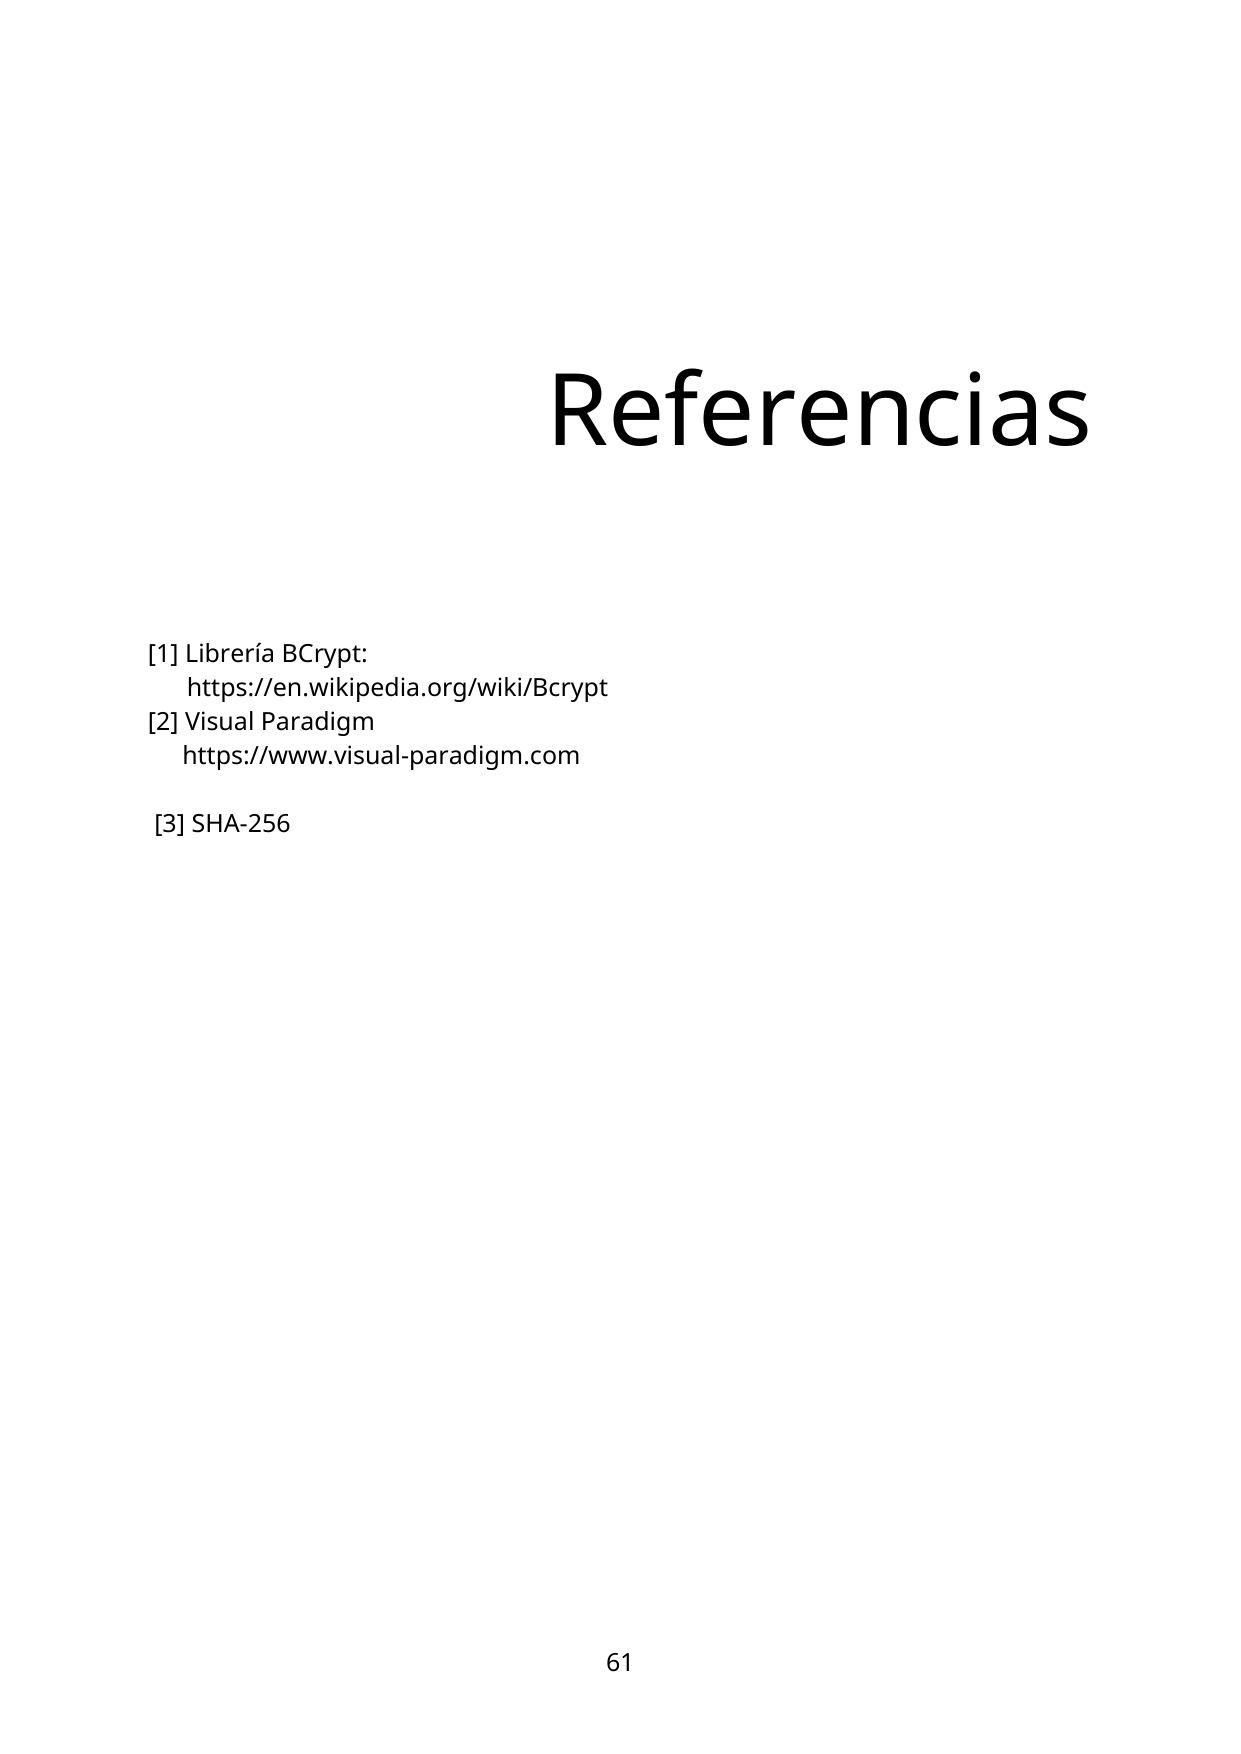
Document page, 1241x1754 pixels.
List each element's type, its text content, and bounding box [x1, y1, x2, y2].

text https://www.visual-paradigm.com [148, 738, 1092, 772]
text Referencias [148, 338, 1092, 474]
text [3] SHA-256 [148, 806, 1092, 840]
text [2] Visual Paradigm [148, 704, 1092, 738]
text [1] Librería BCrypt: [148, 636, 1092, 670]
text https://en.wikipedia.org/wiki/Bcrypt [148, 670, 1092, 704]
